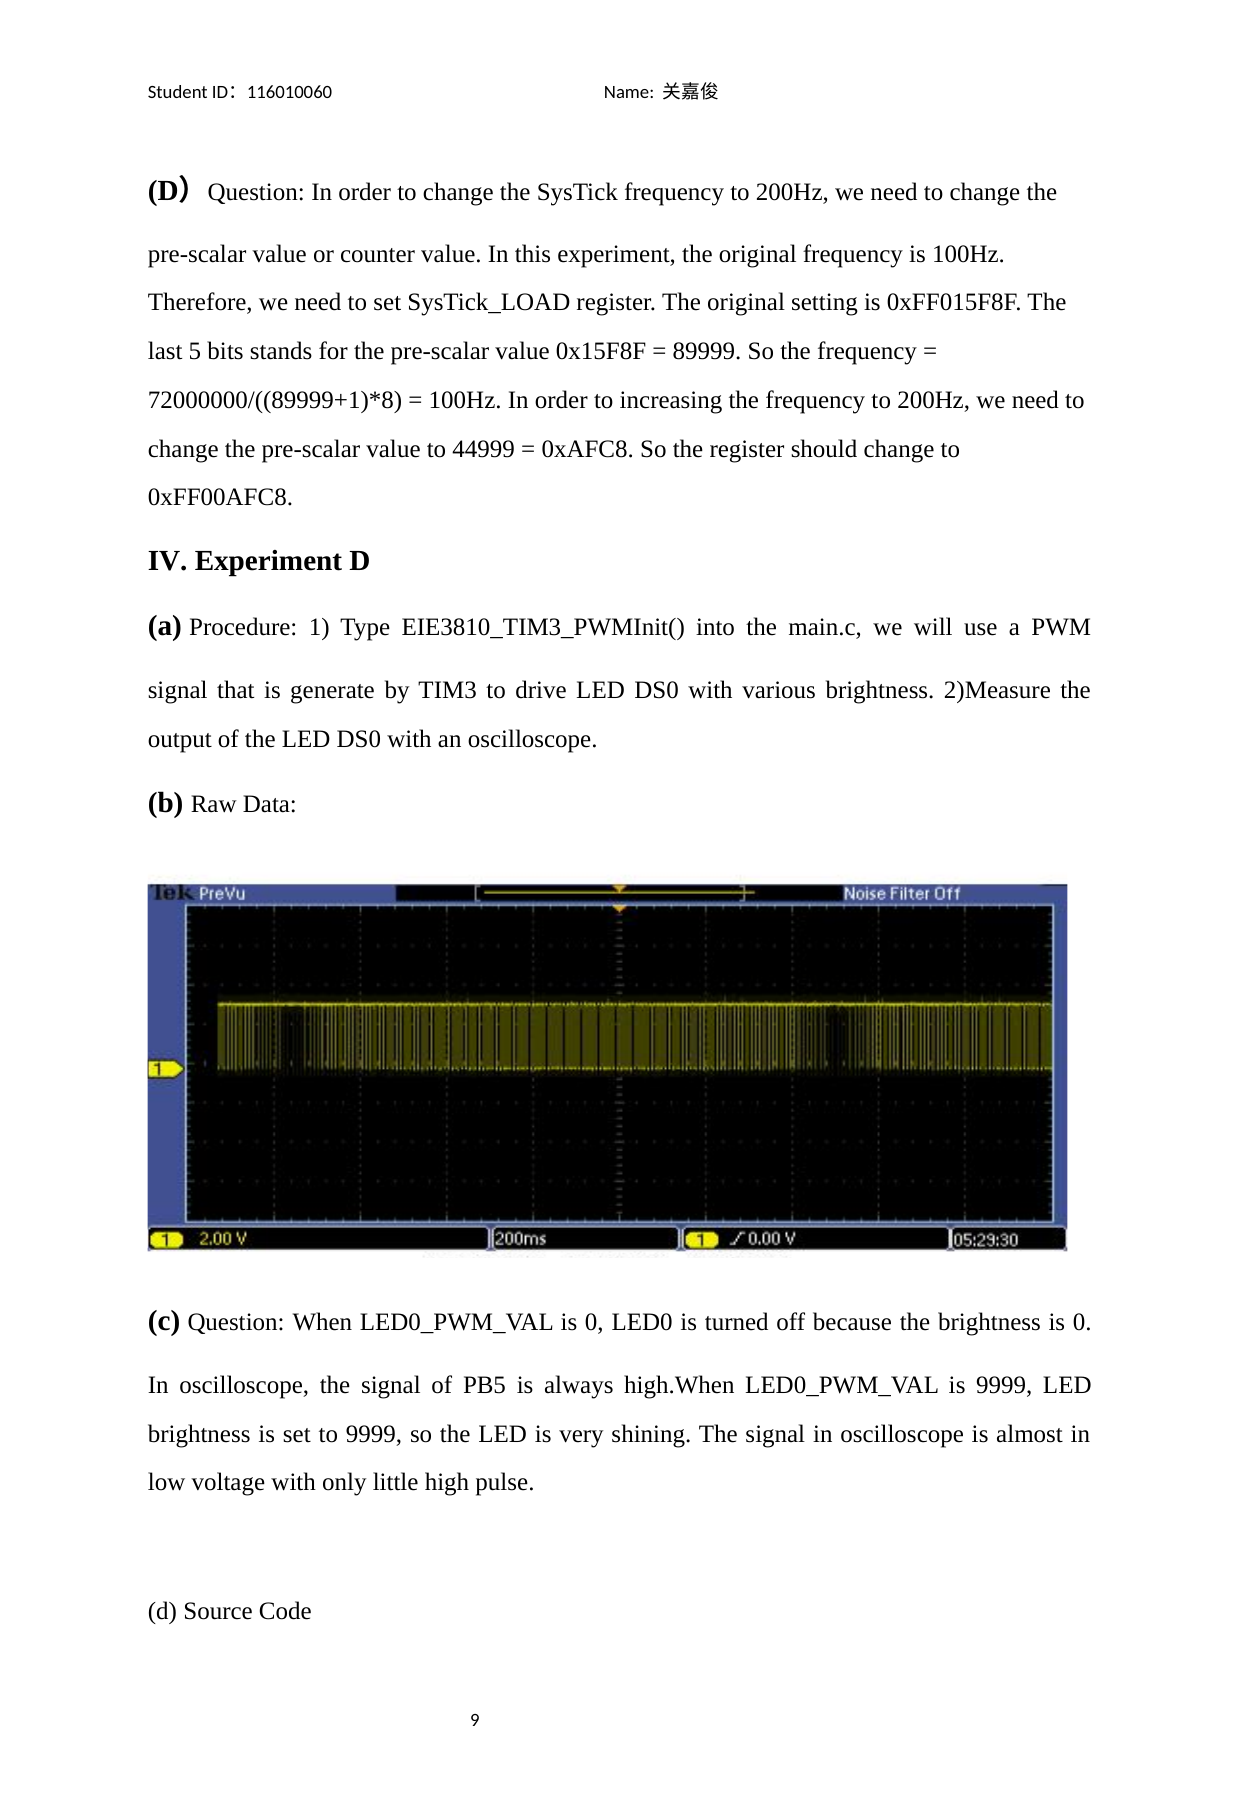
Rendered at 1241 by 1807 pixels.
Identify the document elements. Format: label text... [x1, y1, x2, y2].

text IV. Experiment D [148, 527, 1093, 592]
text (D）Question: In order to change the SysTick frequency to 200Hz, we need to change the pre-scalar value or counter value. In this experiment, the original frequency is 100Hz. Therefore, we need to set SysTick_LOAD register. The original setting is 0xFF015F8F. The last 5 bits stands for the pre-scalar value 0x15F8F = 89999. So the frequency = 72000000/((89999+1)*8) = 100Hz. In order to increasing the frequency to 200Hz, we need to change the pre-scalar value to 44999 = 0xAFC8. So the register should change to 0xFF00AFC8. [148, 156, 1093, 513]
list Raw Data: [148, 769, 1093, 834]
picture [147, 851, 1068, 1258]
list Question: When LED0_PWM_VAL is 0, LED0 is turned off because the brightness is 0. In oscilloscope, the signal of PB5 is always high.When LED0_PWM_VAL is 9999, LED brightness is set to 9999, so the LED is very shining. The signal in oscilloscope is almost in low voltage with only little high pulse. [148, 1287, 1093, 1498]
list Source Code [148, 1594, 1093, 1627]
list Procedure: 1) Type EIE3810_TIM3_PWMInit() into the main.c, we will use a PWM signal that is generate by TIM3 to drive LED DS0 with various brightness. 2)Measure the output of the LED DS0 with an oscilloscope. [148, 592, 1093, 755]
